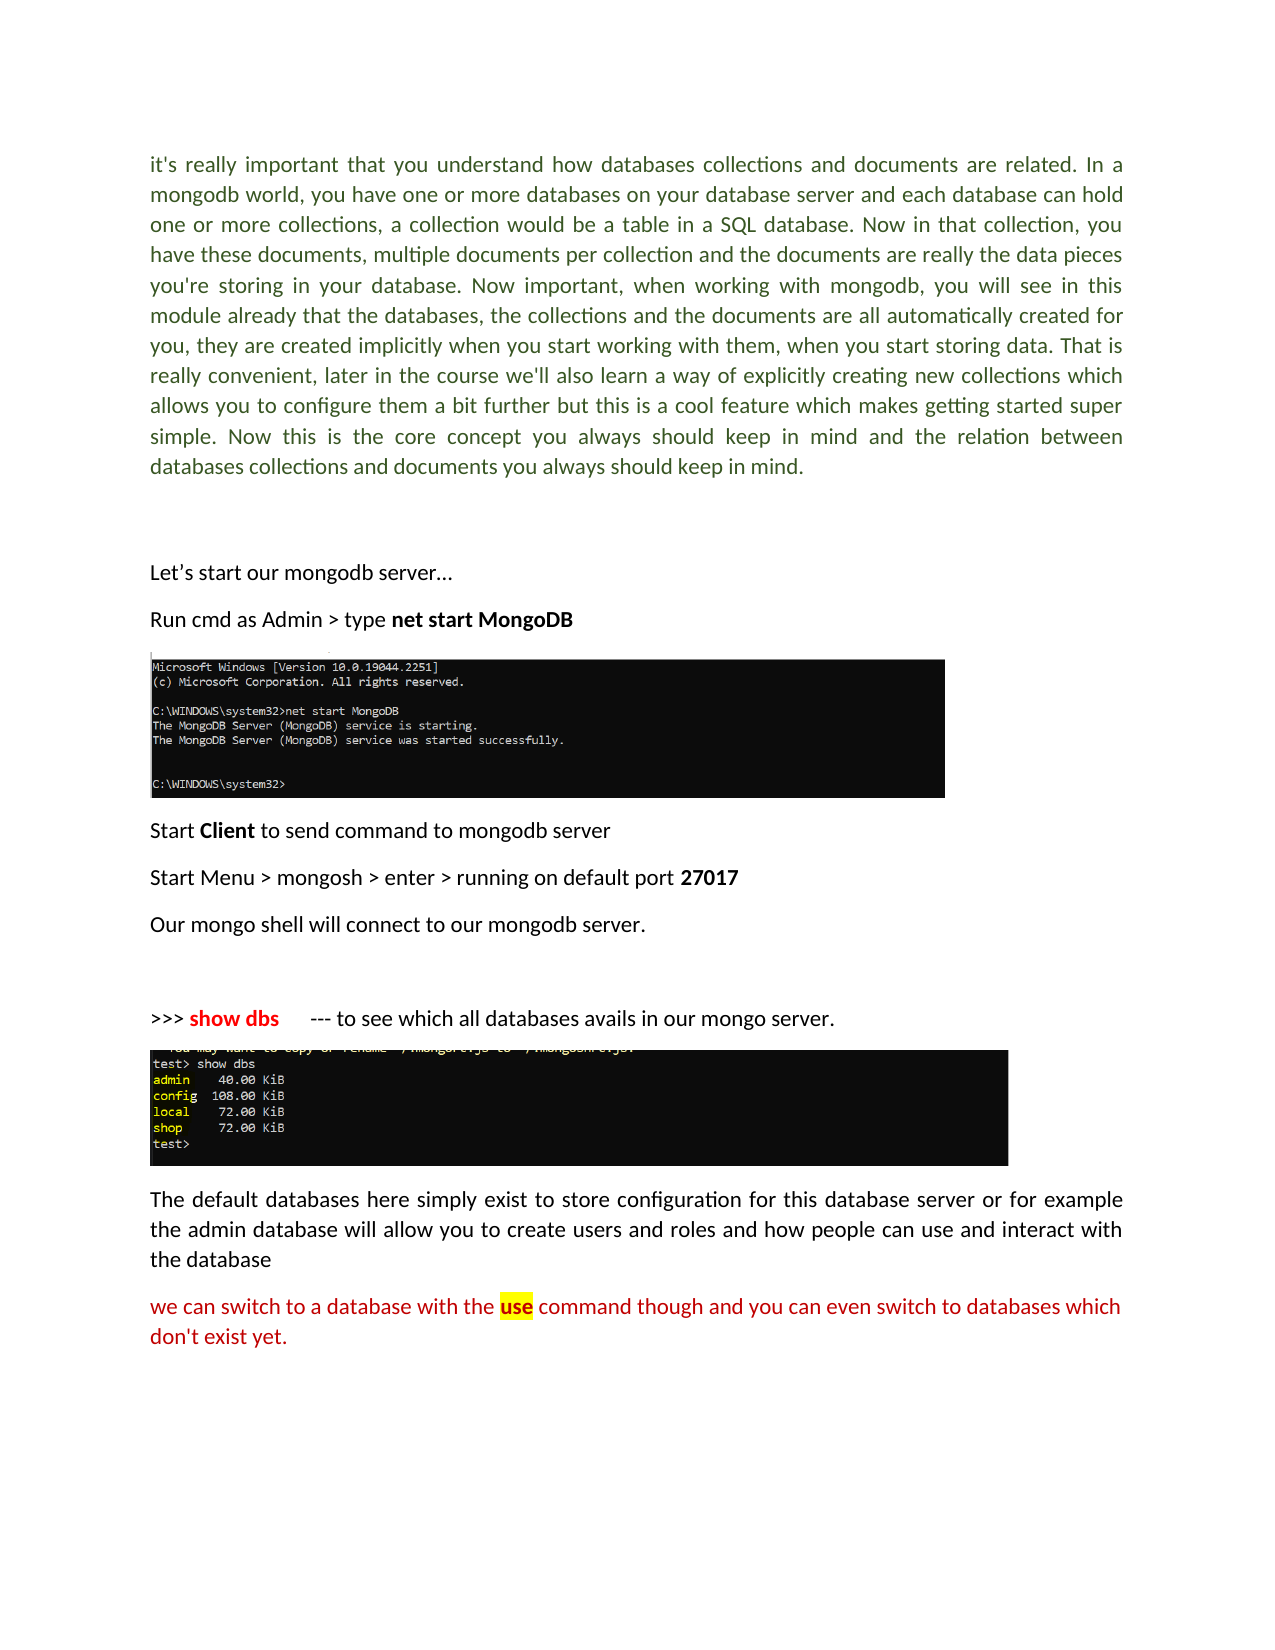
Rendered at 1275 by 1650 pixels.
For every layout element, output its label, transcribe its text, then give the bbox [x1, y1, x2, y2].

text Let’s start our mongodb server… [150, 558, 1125, 586]
text >>> show dbs --- to see which all databases avails in our mongo server. [150, 1004, 1125, 1032]
picture [150, 1050, 1009, 1166]
text it's really important that you understand how databases collections and documents are related. In a mongodb world, you have one or more databases on your database server and each database can hold one or more collections, a collection would be a table in a SQL database. Now in that collection, you have these documents, multiple documents per collection and the documents are really the data pieces you're storing in your database. Now important, when working with mongodb, you will see in this module already that the databases, the collections and the documents are all automatically created for you, they are created implicitly when you start working with them, when you start storing data. That is really convenient, later in the course we'll also learn a way of explicitly creating new collections which allows you to configure them a bit further but this is a cool feature which makes getting started super simple. Now this is the core concept you always should keep in mind and the relation between databases collections and documents you always should keep in mind. [150, 150, 1125, 480]
text The default databases here simply exist to store configuration for this database server or for example the admin database will allow you to create users and roles and how people can use and interact with the database [150, 1185, 1125, 1273]
text Start Client to send command to mongodb server [150, 816, 1125, 844]
text Run cmd as Admin > type net start MongoDB [150, 605, 1125, 633]
text Our mongo shell will connect to our mongodb server. [150, 910, 1125, 938]
text Start Menu > mongosh > enter > running on default port 27017 [150, 863, 1125, 891]
text we can switch to a database with the use command though and you can even switch to databases which don't exist yet. [150, 1292, 1125, 1350]
picture [150, 652, 945, 798]
